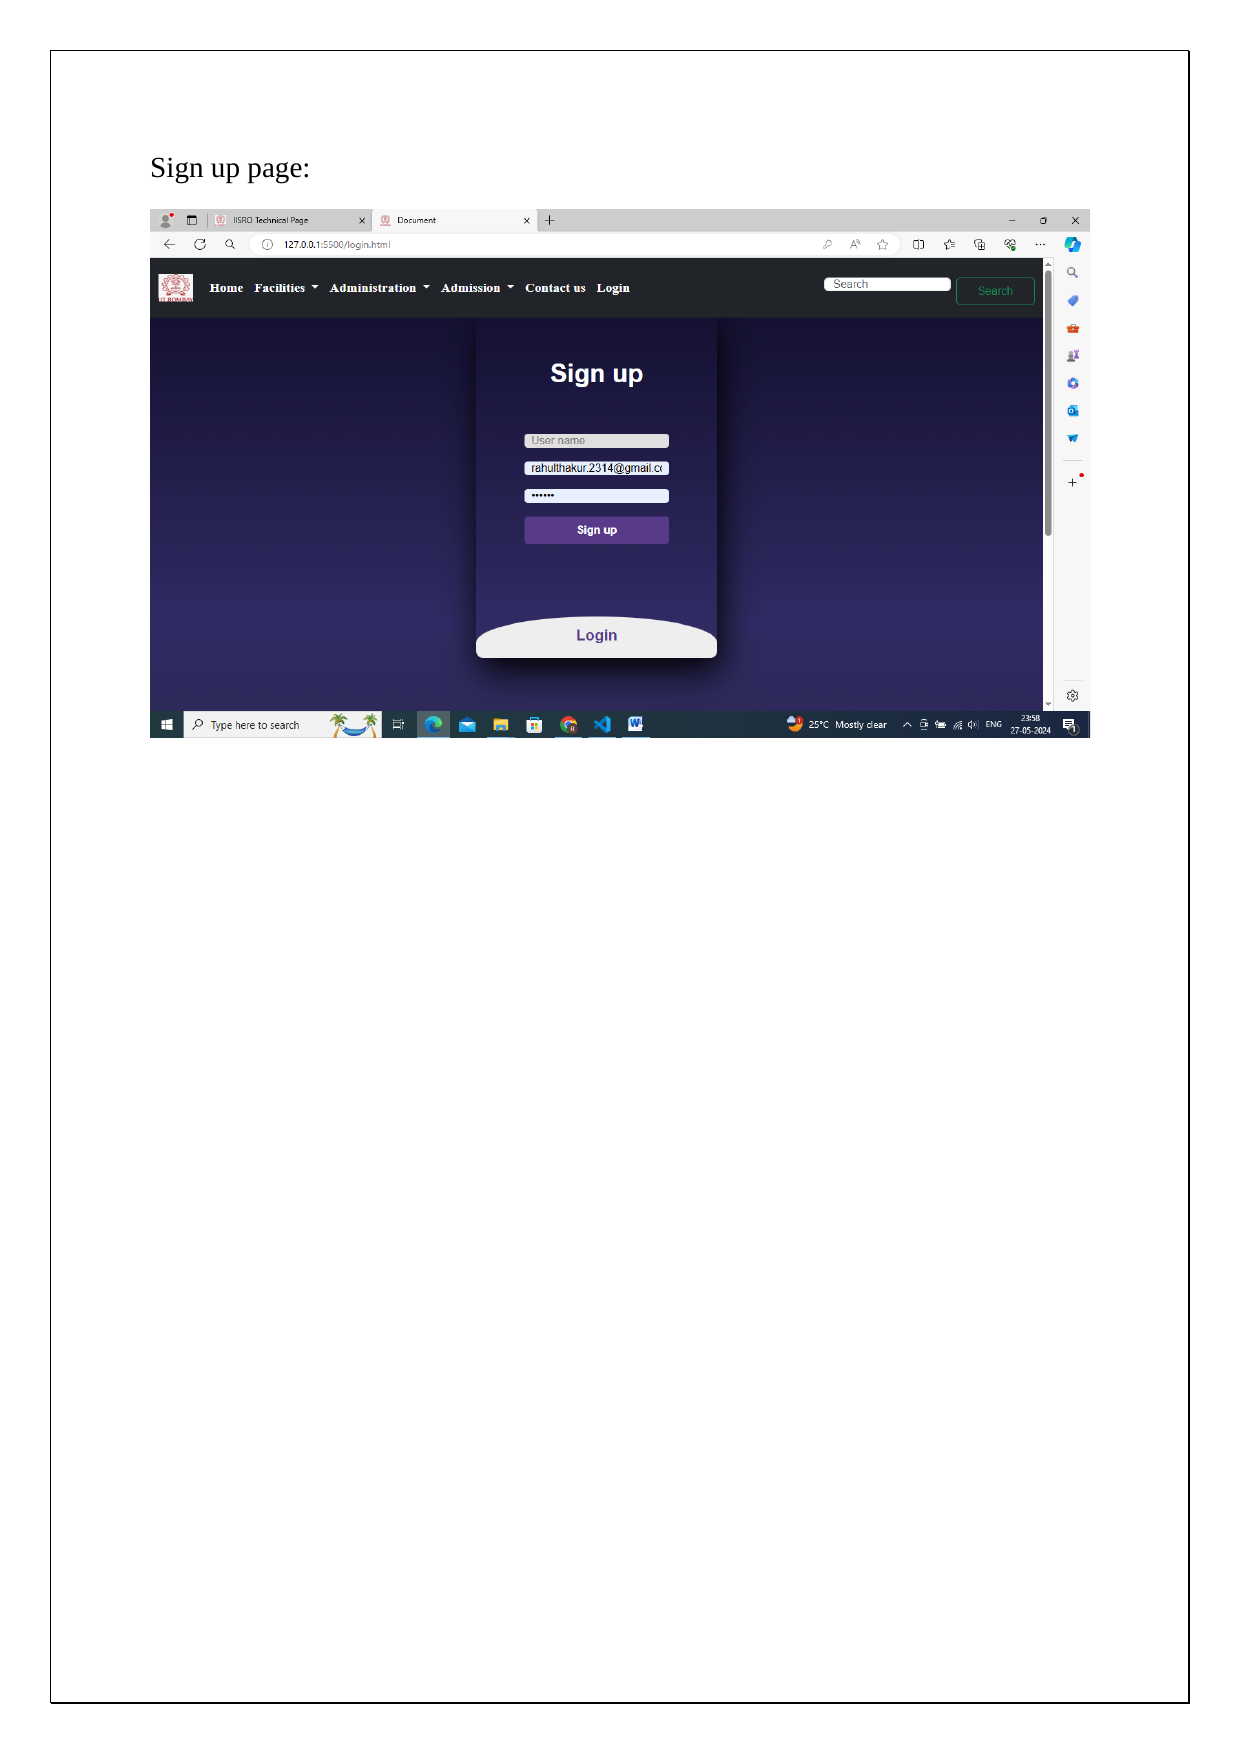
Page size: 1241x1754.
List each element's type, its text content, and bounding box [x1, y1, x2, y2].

picture [150, 209, 1091, 738]
text Sign up page: [150, 150, 1089, 183]
